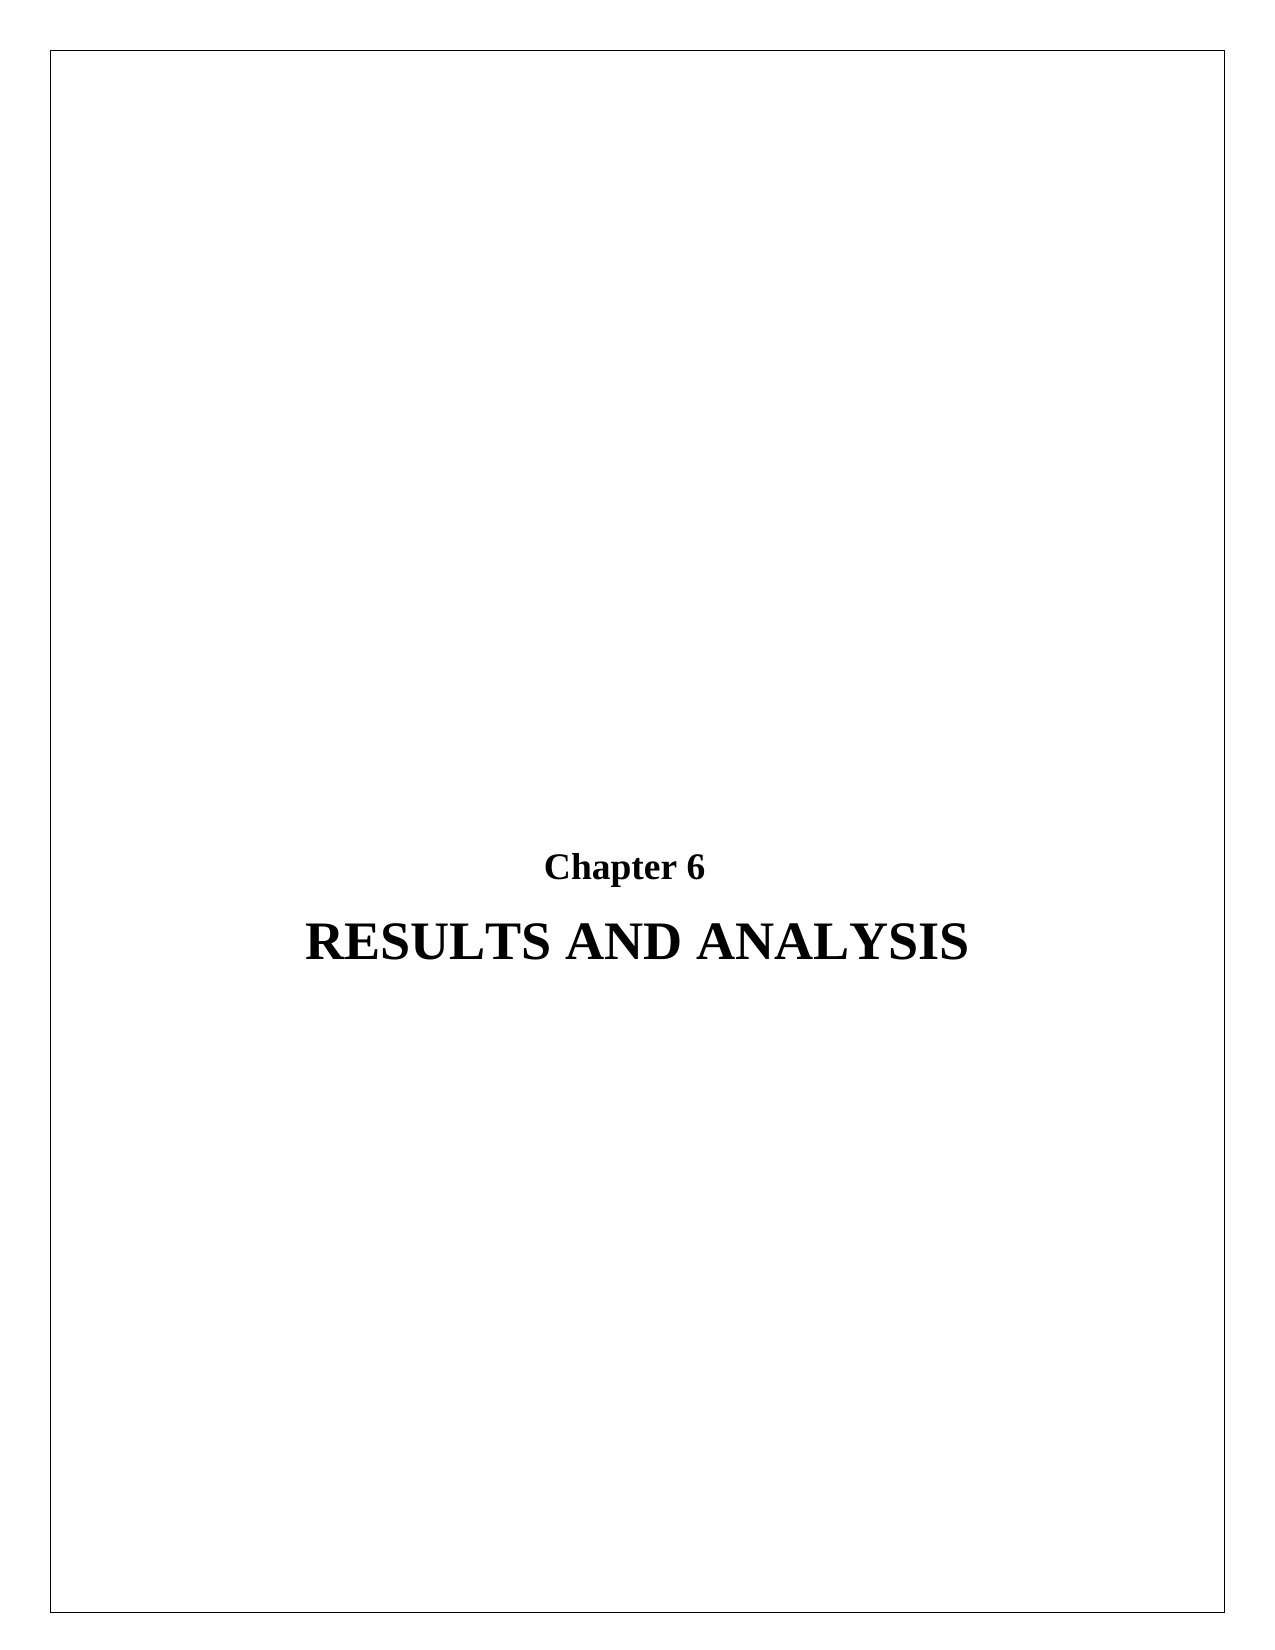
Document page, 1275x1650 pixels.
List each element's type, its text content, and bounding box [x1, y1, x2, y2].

text RESULTS AND ANALYSIS [187, 909, 1087, 971]
text Chapter 6 [187, 844, 1087, 887]
